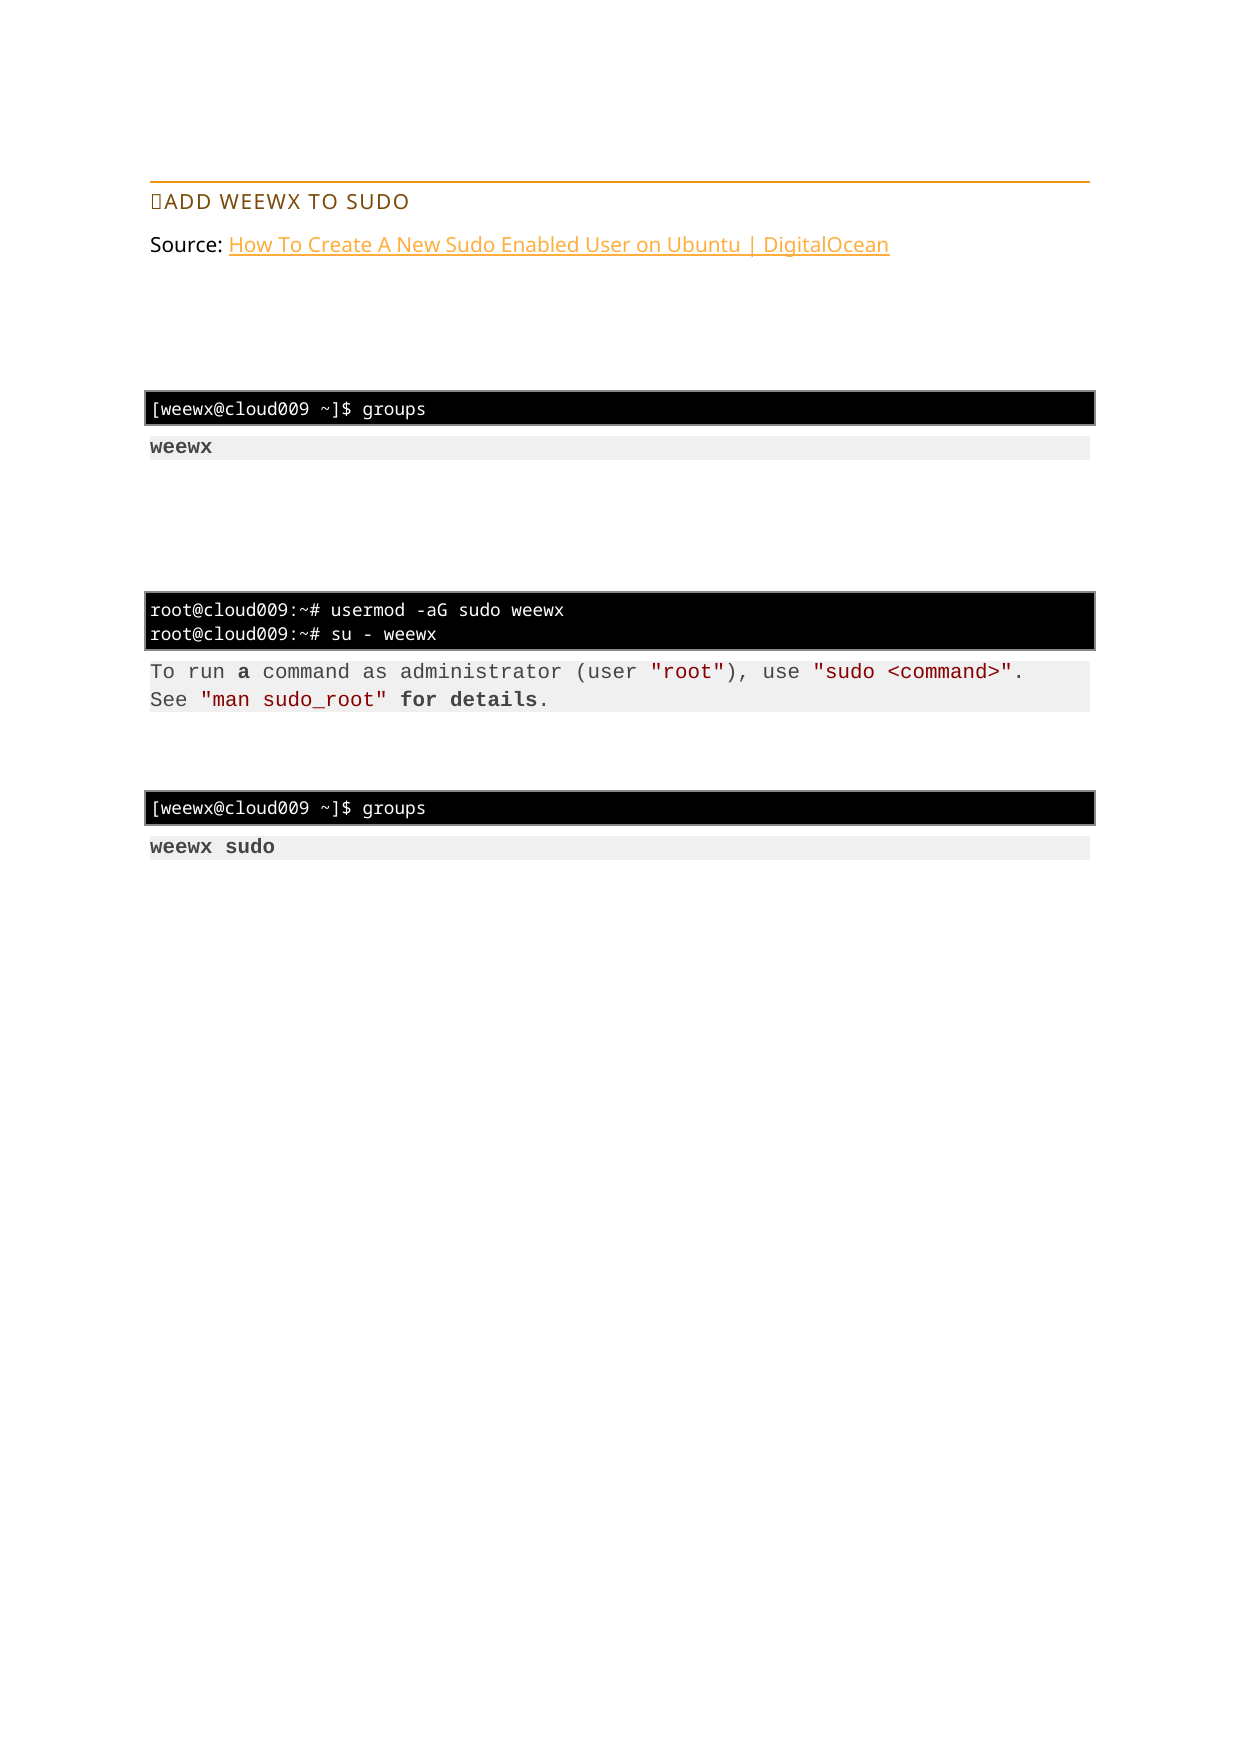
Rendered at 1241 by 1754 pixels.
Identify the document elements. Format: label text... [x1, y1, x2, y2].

text weewx sudo [150, 836, 1090, 860]
text root@cloud009:~# su - weewx [146, 615, 1094, 649]
text [weewx@cloud009 ~]$ groups [146, 392, 1094, 424]
text root@cloud009:~# usermod -aG sudo weewx [146, 593, 1094, 615]
text Source: How To Create A New Sudo Enabled User on Ubuntu | DigitalOcean [150, 230, 1090, 258]
text [weewx@cloud009 ~]$ groups [146, 792, 1094, 824]
subtitle 🦾Add weewx to sudo [150, 183, 1090, 215]
text weewx [150, 436, 1090, 460]
text To run a command as administrator (user "root"), use "sudo <command>". See "man sudo_root" for details. [150, 661, 1090, 712]
